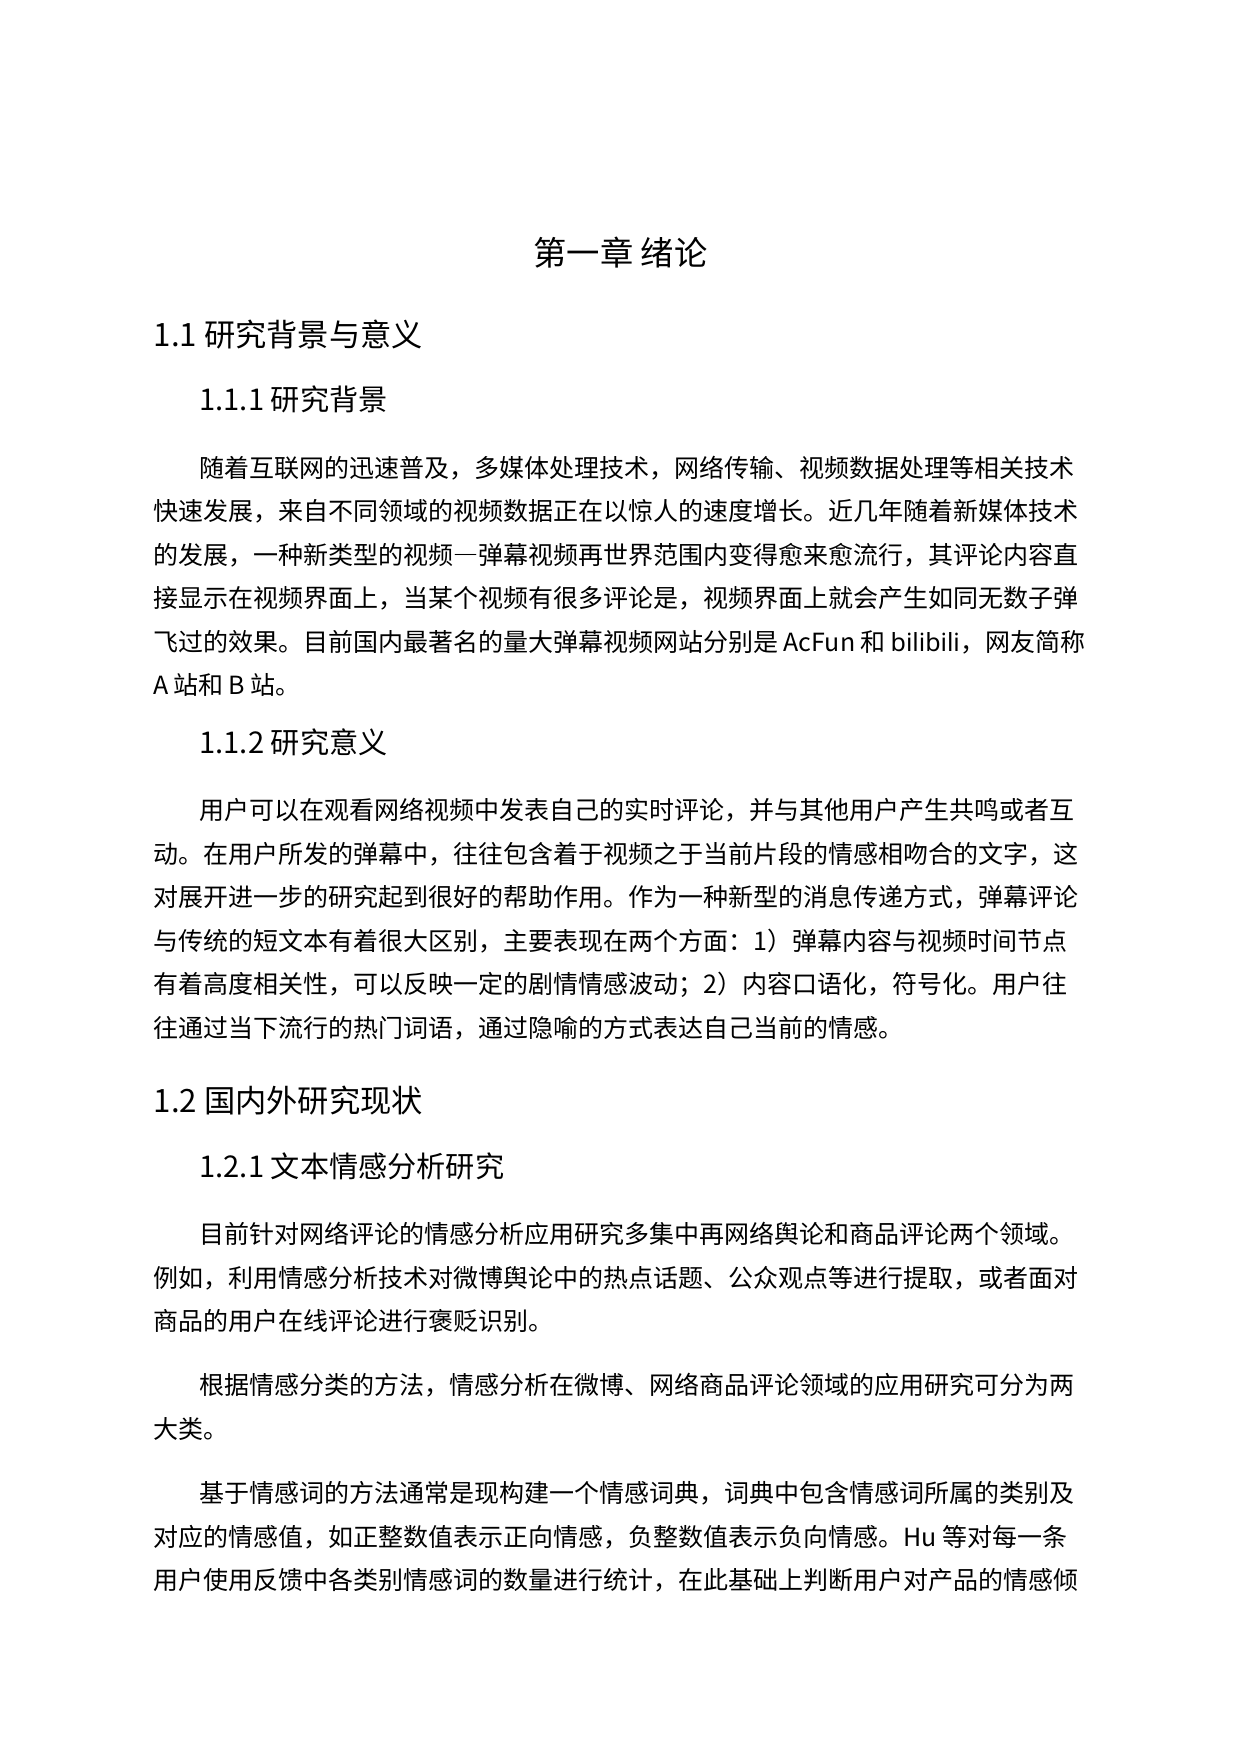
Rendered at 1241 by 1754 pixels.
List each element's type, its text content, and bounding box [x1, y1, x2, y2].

text 随着互联网的迅速普及，多媒体处理技术，网络传输、视频数据处理等相关技术快速发展，来自不同领域的视频数据正在以惊人的速度增长。近几年随着新媒体技术的发展，一种新类型的视频—弹幕视频再世界范围内变得愈来愈流行，其评论内容直接显示在视频界面上，当某个视频有很多评论是，视频界面上就会产生如同无数子弹飞过的效果。目前国内最著名的量大弹幕视频网站分别是AcFun和bilibili，网友简称A站和B站。 [153, 448, 1087, 702]
subtitle 第一章 绪论 [153, 227, 1087, 275]
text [153, 1473, 1087, 1597]
text 根据情感分类的方法，情感分析在微博、网络商品评论领域的应用研究可分为两大类。 [153, 1366, 1087, 1446]
subtitle 1.2 国内外研究现状 [153, 1076, 1087, 1122]
text 用户可以在观看网络视频中发表自己的实时评论，并与其他用户产生共鸣或者互动。在用户所发的弹幕中，往往包含着于视频之于当前片段的情感相吻合的文字，这对展开进一步的研究起到很好的帮助作用。作为一种新型的消息传递方式，弹幕评论与传统的短文本有着很大区别，主要表现在两个方面：1）弹幕内容与视频时间节点有着高度相关性，可以反映一定的剧情情感波动；2）内容口语化，符号化。用户往往通过当下流行的热门词语，通过隐喻的方式表达自己当前的情感。 [153, 791, 1087, 1044]
subtitle 1.1 研究背景与意义 [153, 310, 1087, 355]
subtitle 1.1.1 研究背景 [199, 377, 1087, 419]
text 目前针对网络评论的情感分析应用研究多集中再网络舆论和商品评论两个领域。例如，利用情感分析技术对微博舆论中的热点话题、公众观点等进行提取，或者面对商品的用户在线评论进行褒贬识别。 [153, 1215, 1087, 1338]
subtitle 1.2.1 文本情感分析研究 [199, 1143, 1087, 1185]
subtitle 1.1.2 研究意义 [199, 719, 1087, 762]
